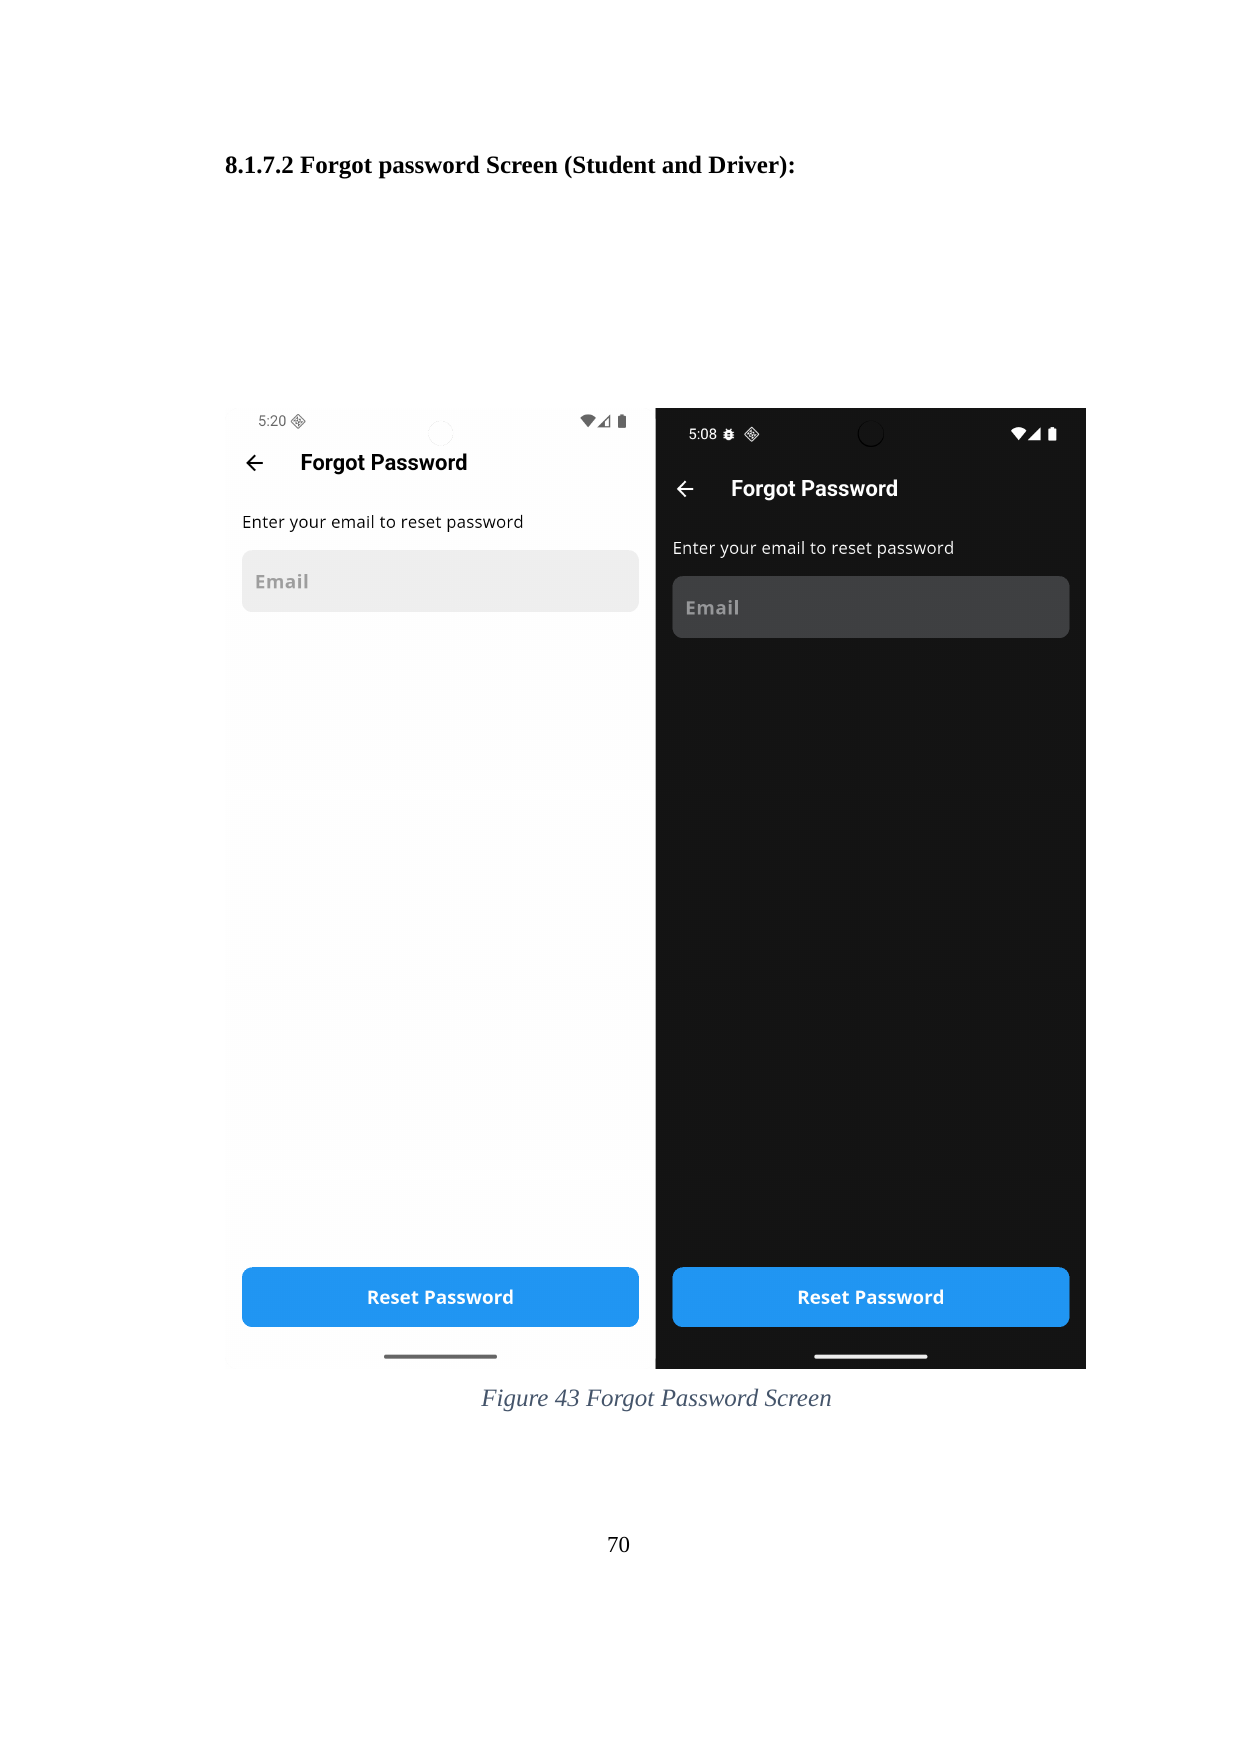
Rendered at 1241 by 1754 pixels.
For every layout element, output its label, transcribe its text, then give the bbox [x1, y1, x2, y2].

picture [225, 408, 1086, 1369]
text 8.1.7.2 Forgot password Screen (Student and Driver): [225, 150, 1090, 179]
